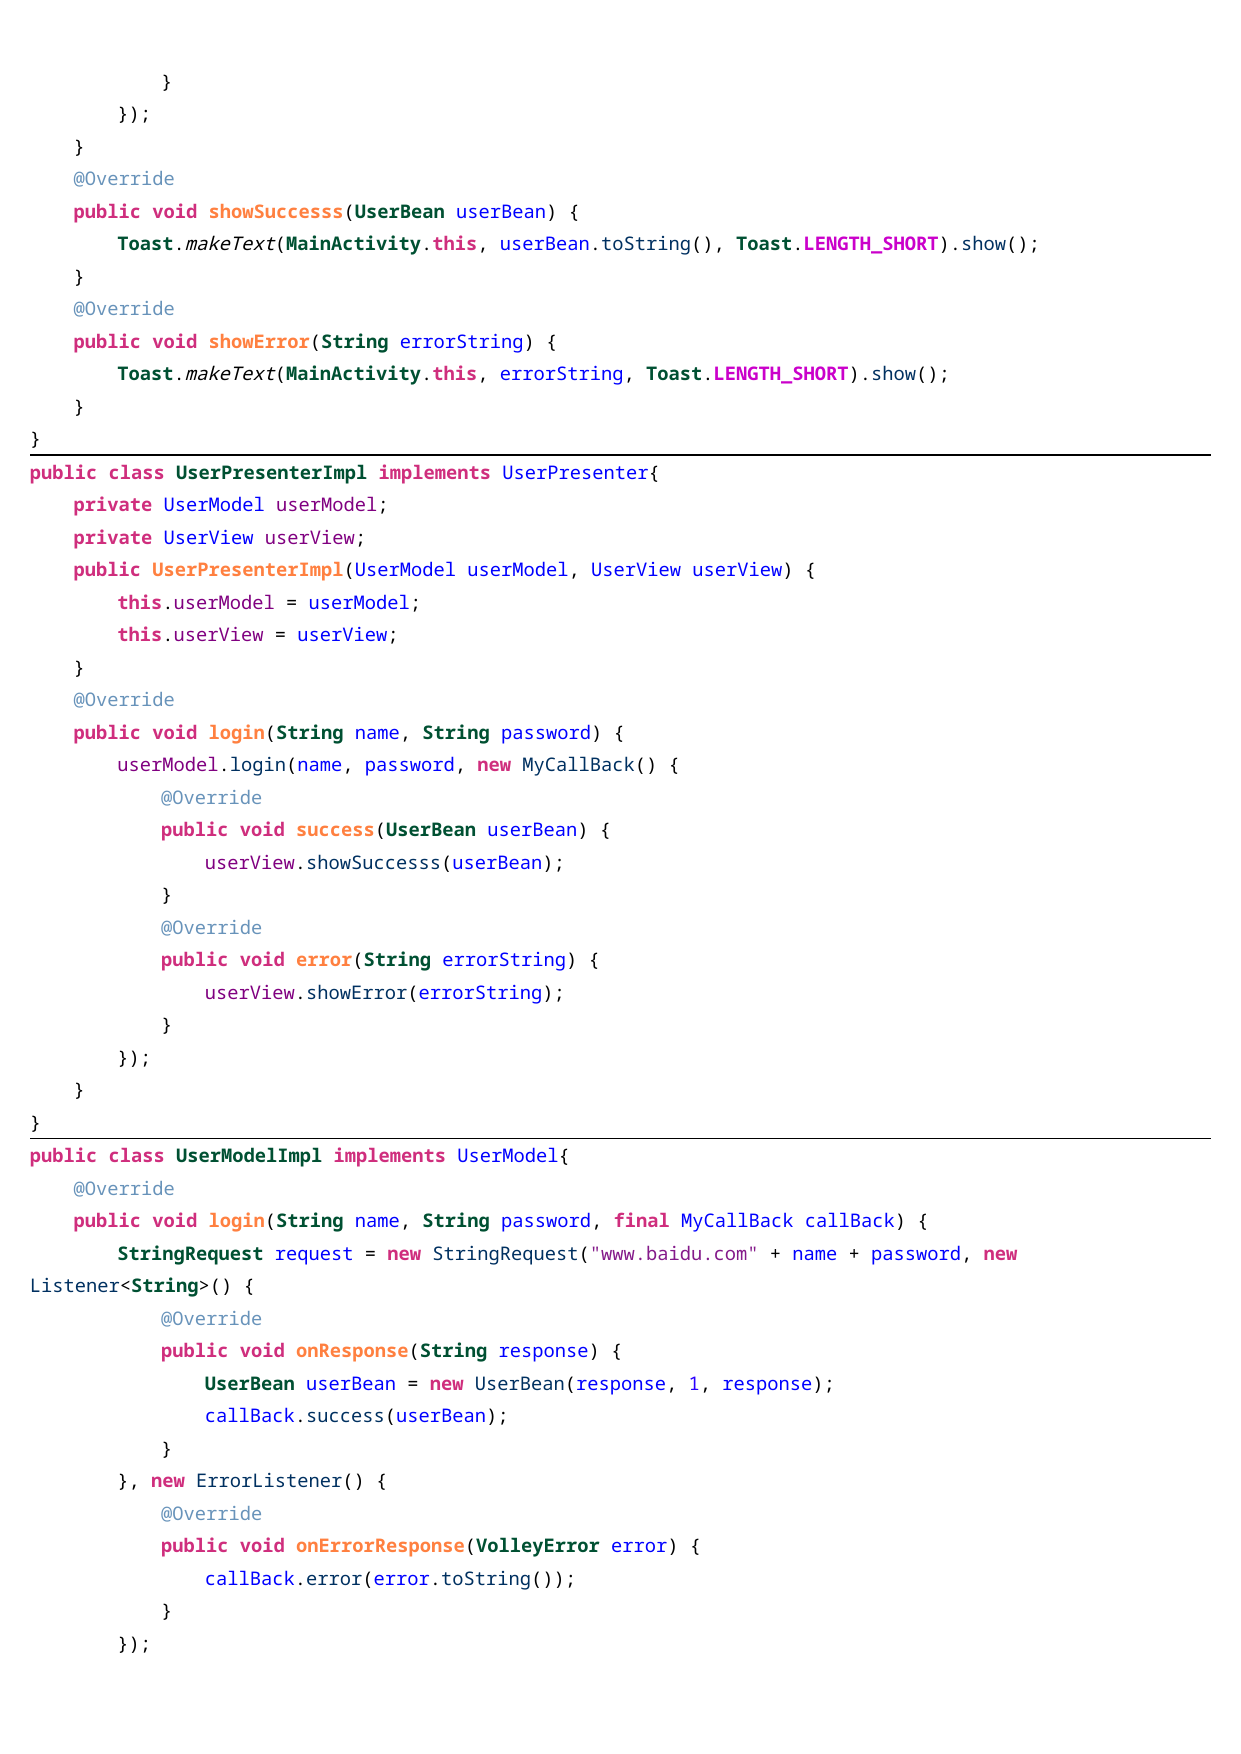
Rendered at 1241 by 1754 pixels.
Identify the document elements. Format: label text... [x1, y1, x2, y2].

text callBack.success(userBean); [29, 1399, 1211, 1432]
text userView.showSuccesss(userBean); [29, 846, 1211, 878]
text public void showError(String errorString) { [29, 324, 1211, 357]
text } [29, 1594, 1211, 1627]
text @Override [29, 683, 1211, 716]
text }); [29, 97, 1211, 129]
text } [29, 259, 1211, 292]
text } [29, 129, 1211, 162]
text public class UserModelImpl implements UserModel{ [29, 1139, 1211, 1172]
text @Override [29, 1302, 1211, 1334]
text this.userView = userView; [29, 618, 1211, 651]
text UserBean userBean = new UserBean(response, 1, response); [29, 1367, 1211, 1399]
text } [29, 1008, 1211, 1041]
text } [29, 1432, 1211, 1464]
text }); [29, 1627, 1211, 1659]
text private UserView userView; [29, 521, 1211, 553]
text userModel.login(name, password, new MyCallBack() { [29, 748, 1211, 781]
text @Override [29, 1497, 1211, 1529]
text } [29, 64, 1211, 97]
text public void error(String errorString) { [29, 943, 1211, 976]
text public void login(String name, String password) { [29, 716, 1211, 748]
list } [29, 422, 1211, 456]
text this.userModel = userModel; [29, 586, 1211, 618]
text public void success(UserBean userBean) { [29, 813, 1211, 846]
text } [29, 389, 1211, 422]
text } [29, 1073, 1211, 1106]
text Toast.makeText(MainActivity.this, userBean.toString(), Toast.LENGTH_SHORT).show(); [29, 227, 1211, 259]
text } [29, 878, 1211, 911]
text public void onErrorResponse(VolleyError error) { [29, 1529, 1211, 1562]
text private UserModel userModel; [29, 488, 1211, 521]
text } [29, 651, 1211, 683]
text userView.showError(errorString); [29, 976, 1211, 1008]
text @Override [29, 1172, 1211, 1204]
text public UserPresenterImpl(UserModel userModel, UserView userView) { [29, 553, 1211, 586]
text @Override [29, 911, 1211, 943]
text StringRequest request = new StringRequest("www.baidu.com" + name + password, new Listener<String>() { [29, 1237, 1211, 1302]
text public void onResponse(String response) { [29, 1334, 1211, 1367]
text Toast.makeText(MainActivity.this, errorString, Toast.LENGTH_SHORT).show(); [29, 357, 1211, 389]
text @Override [29, 292, 1211, 324]
text }); [29, 1041, 1211, 1073]
list } [29, 1106, 1211, 1139]
text public void showSuccesss(UserBean userBean) { [29, 194, 1211, 227]
text }, new ErrorListener() { [29, 1464, 1211, 1497]
text @Override [29, 162, 1211, 194]
text callBack.error(error.toString()); [29, 1562, 1211, 1594]
text @Override [29, 781, 1211, 813]
text public class UserPresenterImpl implements UserPresenter{ [29, 456, 1211, 488]
text public void login(String name, String password, final MyCallBack callBack) { [29, 1204, 1211, 1237]
